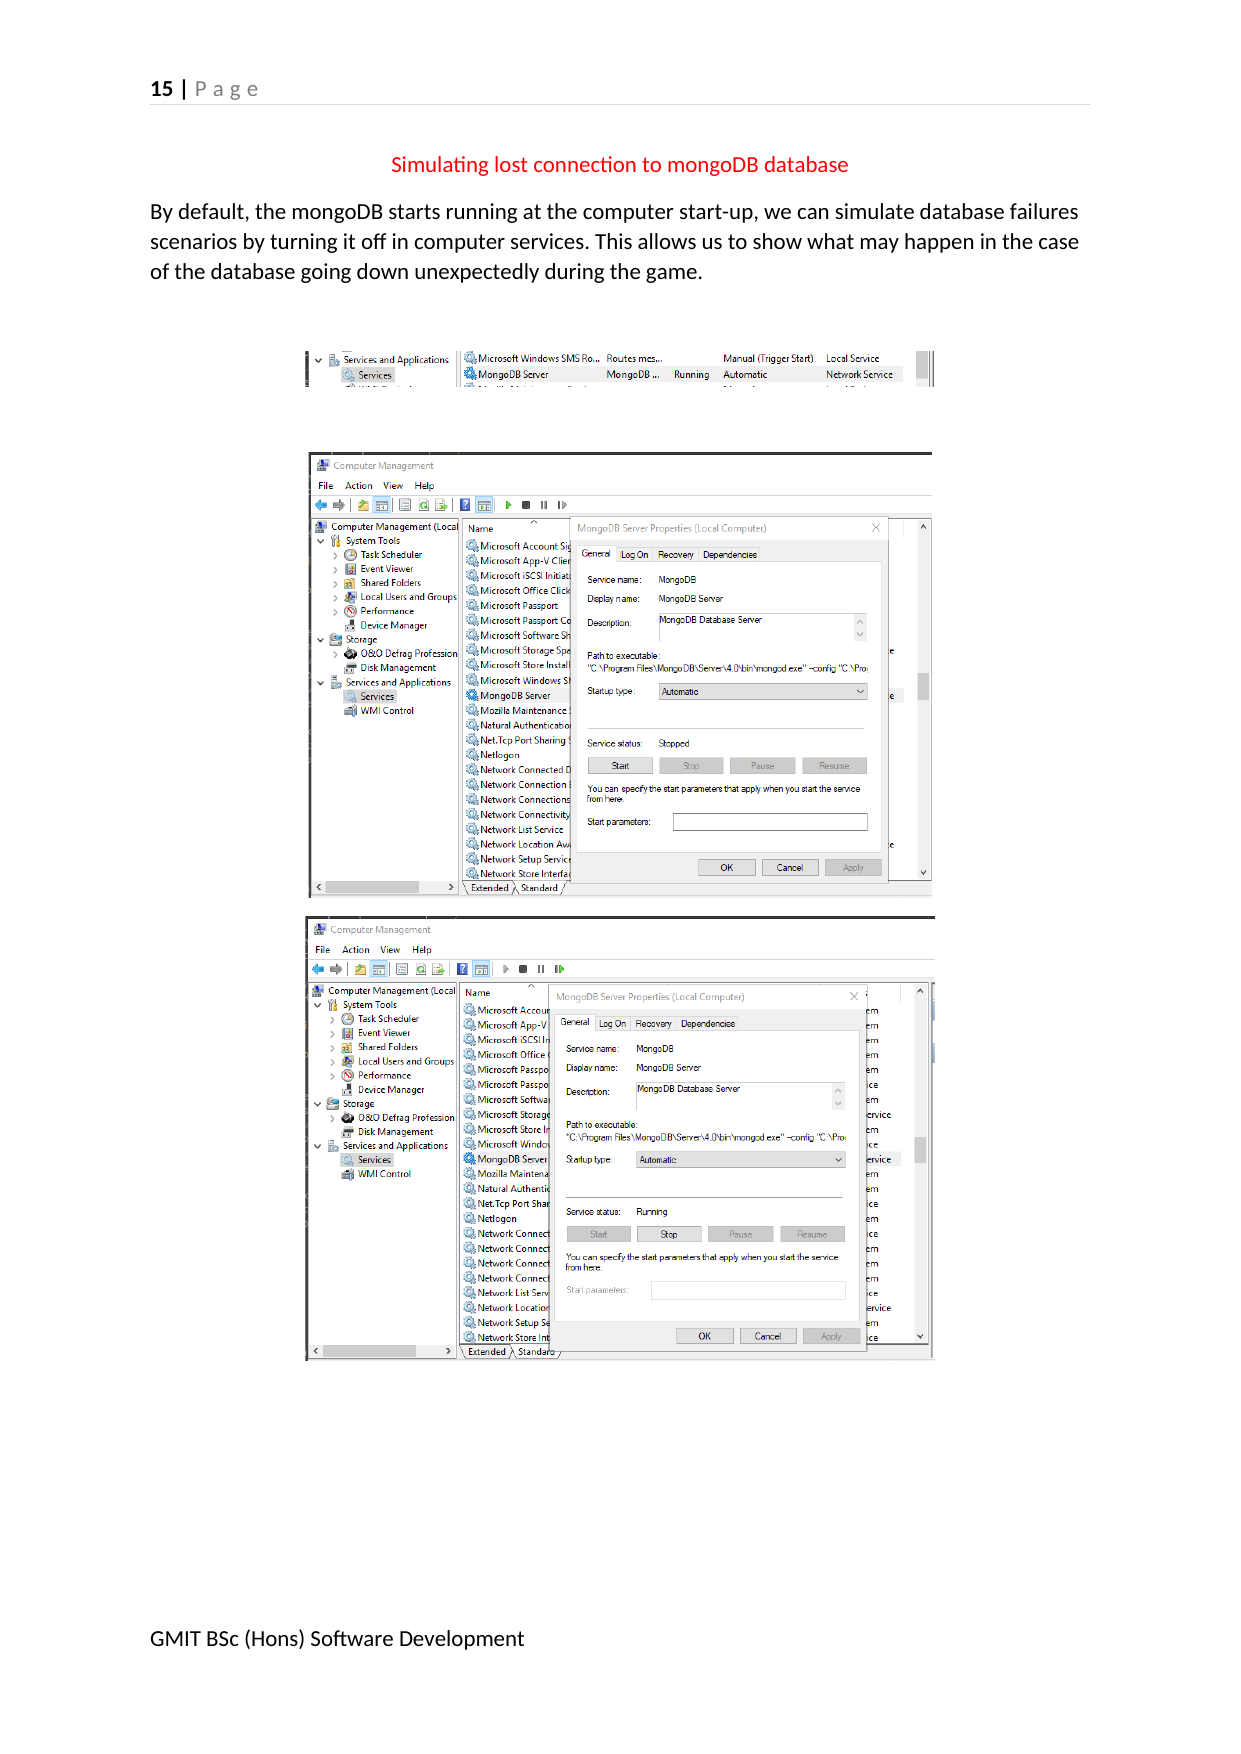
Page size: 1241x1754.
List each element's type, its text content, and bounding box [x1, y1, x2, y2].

picture [308, 452, 932, 898]
text By default, the mongoDB starts running at the computer start-up, we can simulate database failures scenarios by turning it off in computer services. This allows us to show what may happen in the case of the database going down unexpectedly during the game. [150, 197, 1090, 285]
picture [305, 916, 935, 1361]
text Simulating lost connection to mongoDB database [150, 150, 1090, 178]
picture [305, 351, 935, 387]
